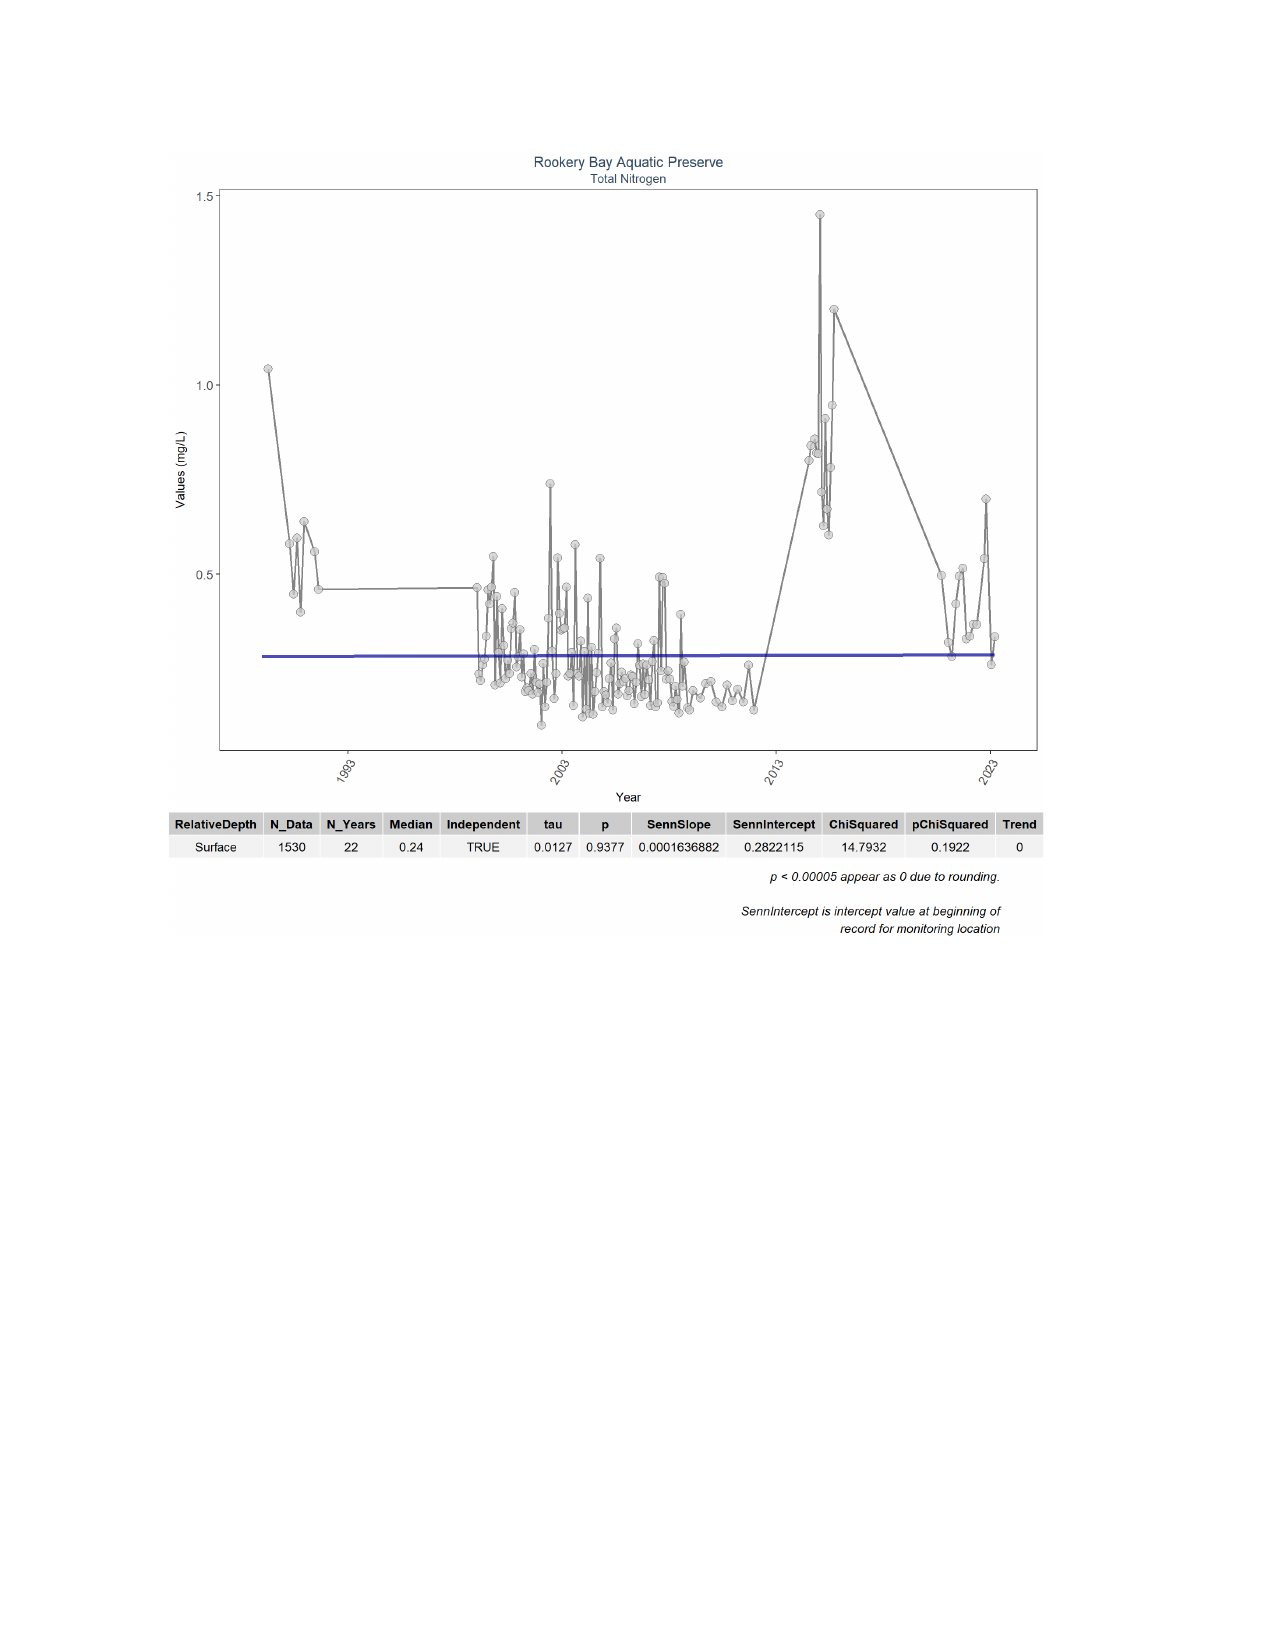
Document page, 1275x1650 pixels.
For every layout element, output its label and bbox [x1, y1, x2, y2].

picture [168, 150, 1044, 938]
